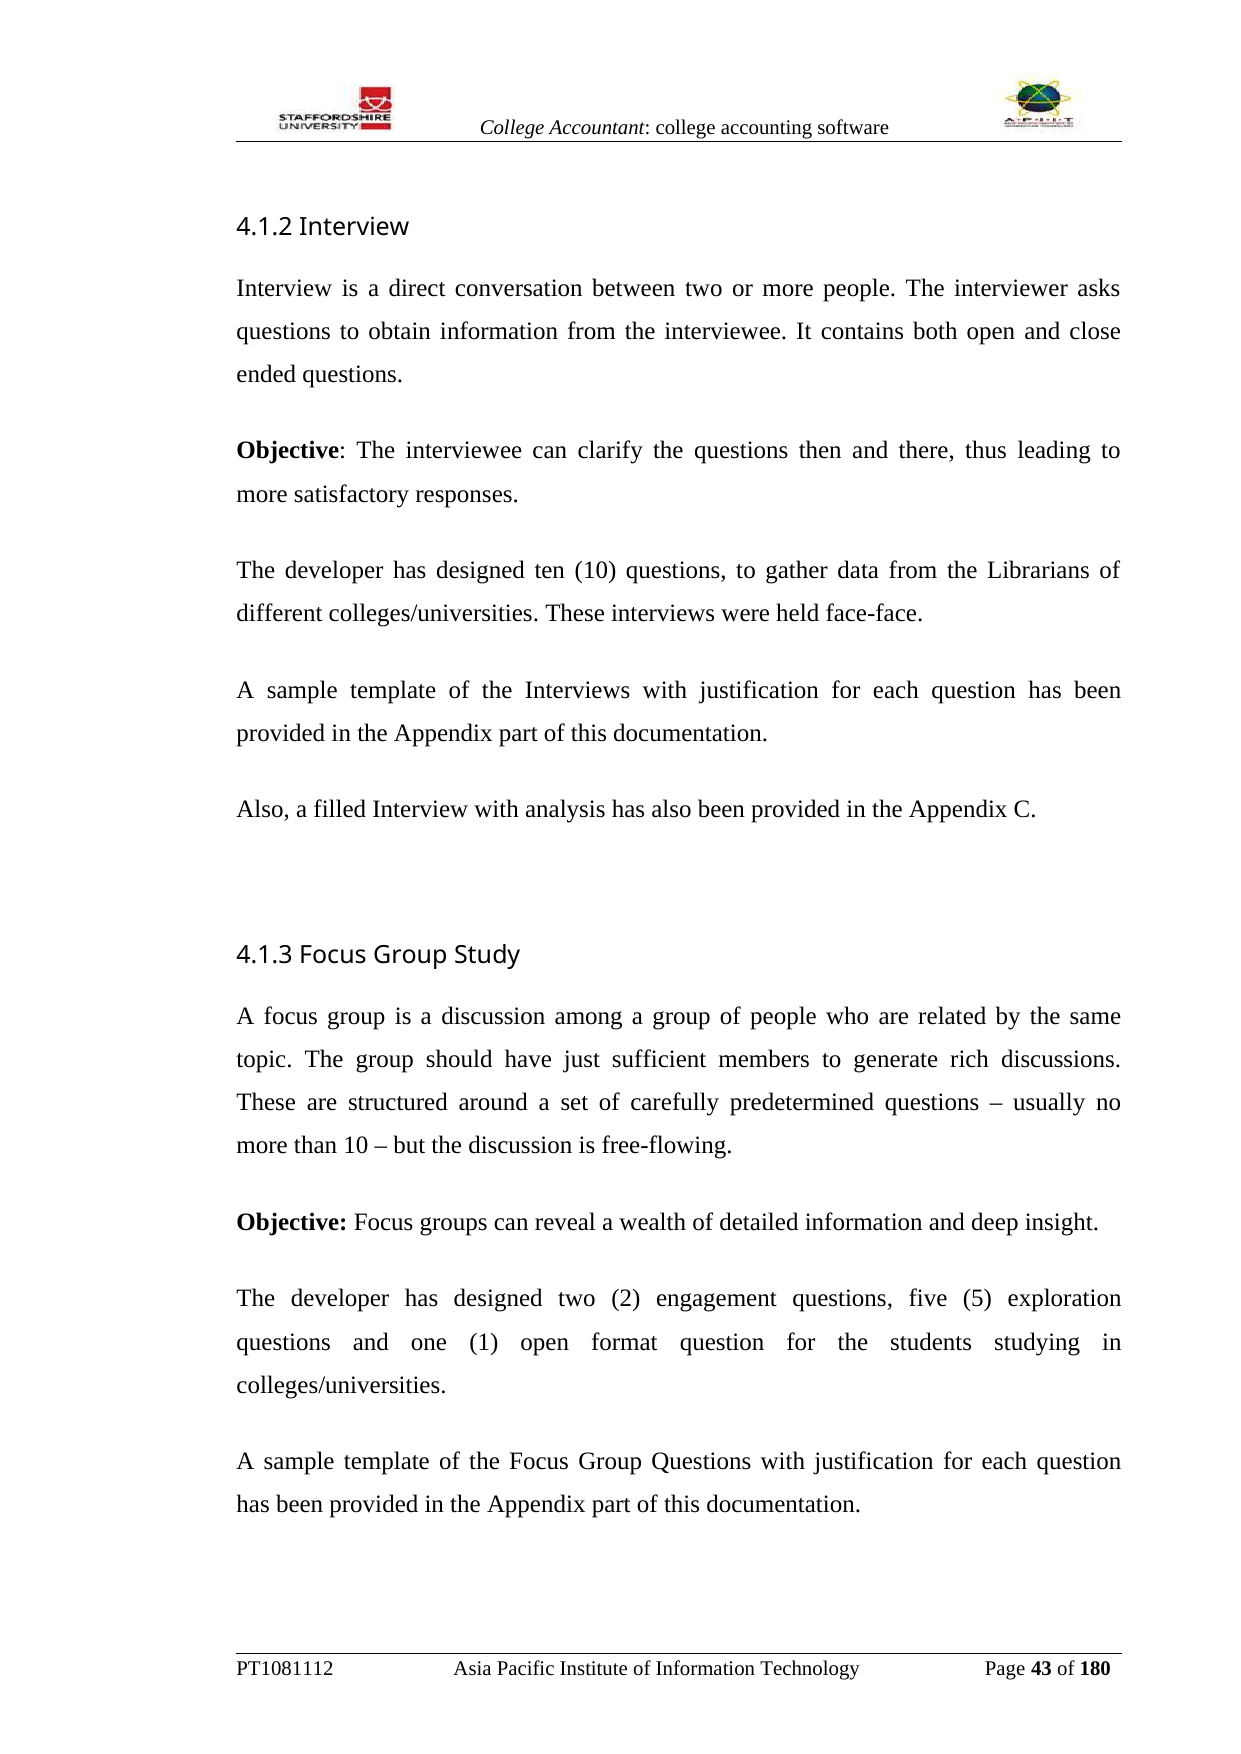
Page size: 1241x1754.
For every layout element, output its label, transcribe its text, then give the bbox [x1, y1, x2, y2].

text Objective: Focus groups can reveal a wealth of detailed information and deep insight. [236, 1207, 1122, 1236]
subtitle 4.1.3 Focus Group Study [236, 937, 1122, 971]
text The developer has designed two (2) engagement questions, five (5) exploration questions and one (1) open format question for the students studying in colleges/universities. [236, 1283, 1122, 1398]
subtitle 4.1.2 Interview [236, 209, 1122, 243]
text A sample template of the Focus Group Questions with justification for each question has been provided in the Appendix part of this documentation. [236, 1446, 1122, 1518]
text Interview is a direct conversation between two or more people. The interviewer asks questions to obtain information from the interviewee. It contains both open and close ended questions. [236, 273, 1122, 388]
text A focus group is a discussion among a group of people who are related by the same topic. The group should have just sufficient members to generate rich discussions. These are structured around a set of carefully predetermined questions – usually no more than 10 – but the discussion is free-flowing. [236, 1001, 1122, 1159]
text Also, a filled Interview with analysis has also been provided in the Appendix C. [236, 794, 1122, 823]
text The developer has designed ten (10) questions, to gather data from the Librarians of different colleges/universities. These interviews were held face-face. [236, 555, 1122, 627]
text Objective: The interviewee can clarify the questions then and there, thus leading to more satisfactory responses. [236, 436, 1122, 507]
picture [993, 73, 1083, 135]
picture [275, 84, 397, 135]
text A sample template of the Interviews with justification for each question has been provided in the Appendix part of this documentation. [236, 675, 1122, 747]
